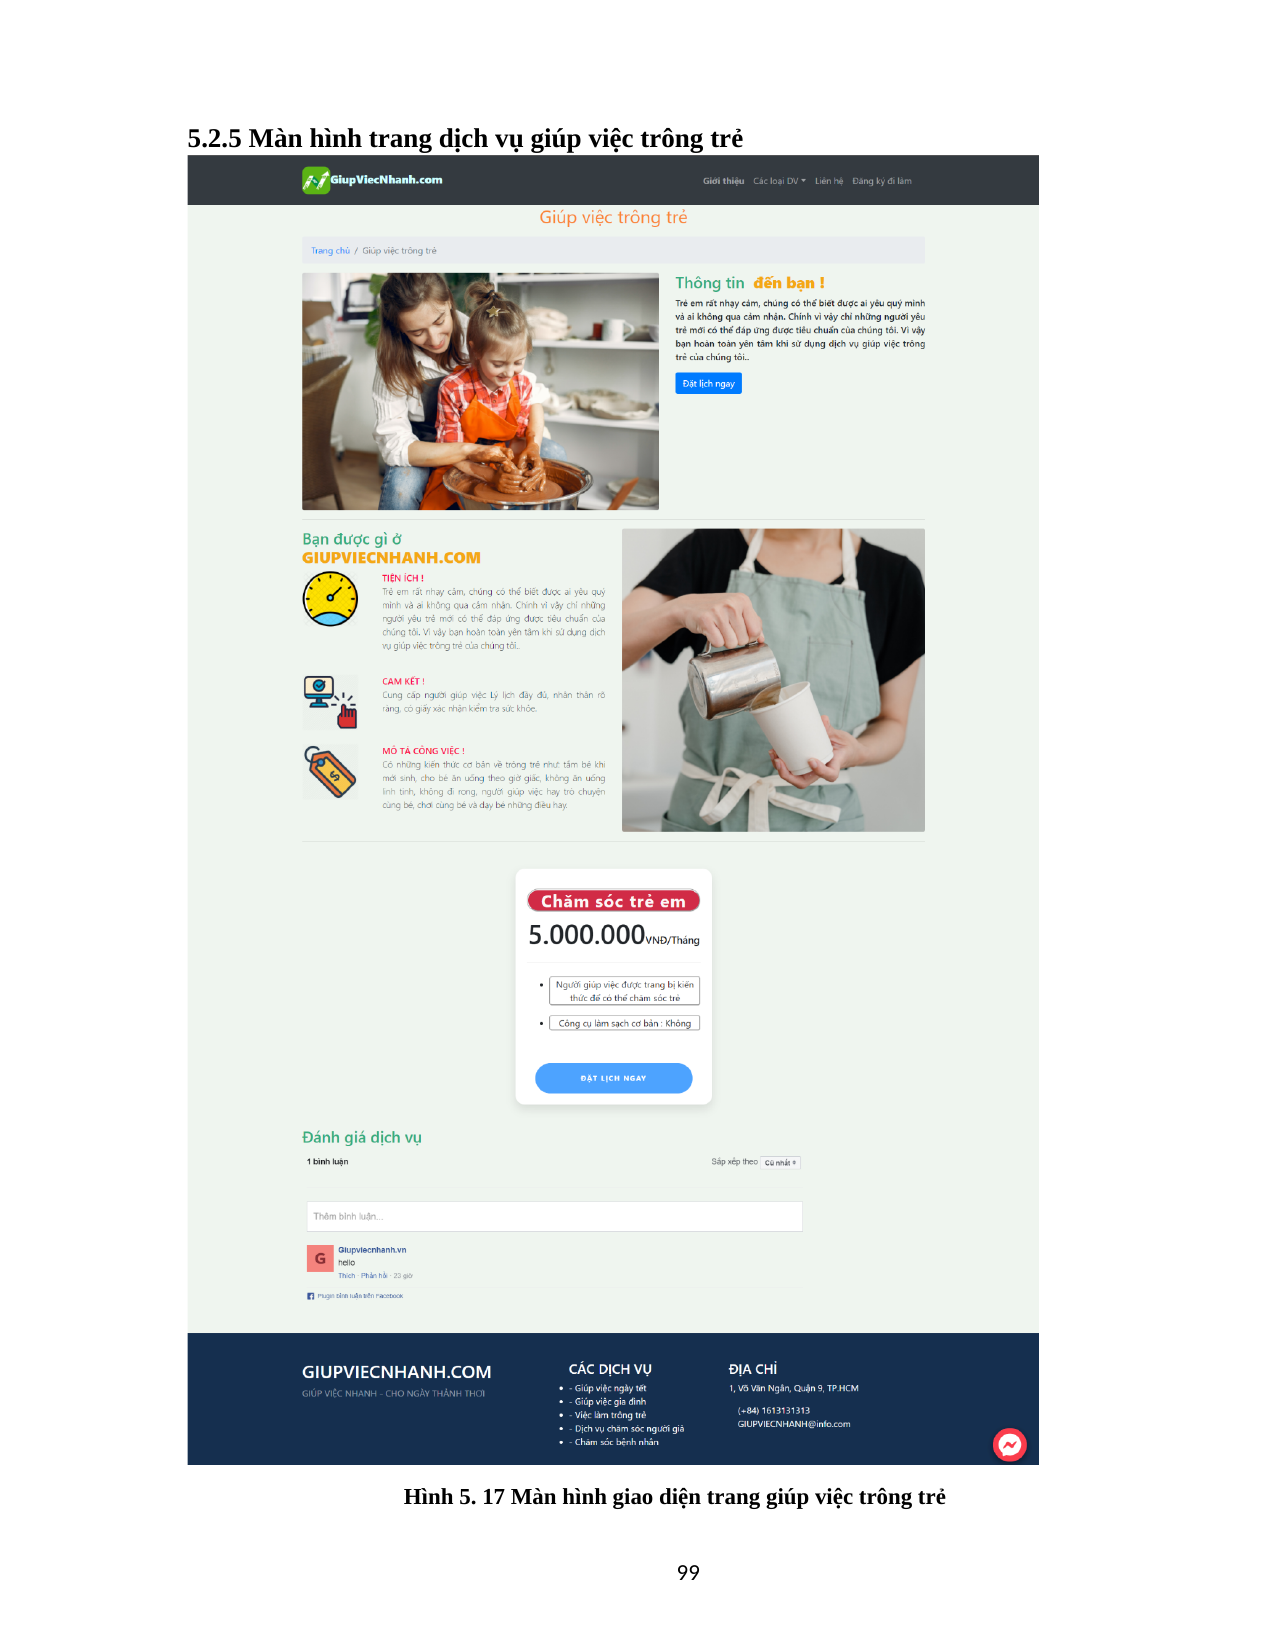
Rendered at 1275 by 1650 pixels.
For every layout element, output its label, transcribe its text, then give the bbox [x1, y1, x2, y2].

text Hình 5. 17 Màn hình giao diện trang giúp việc trông trẻ [187, 1483, 1162, 1510]
text 5.2.5 Màn hình trang dịch vụ giúp việc trông trẻ [187, 122, 1162, 153]
picture [187, 155, 1039, 1465]
